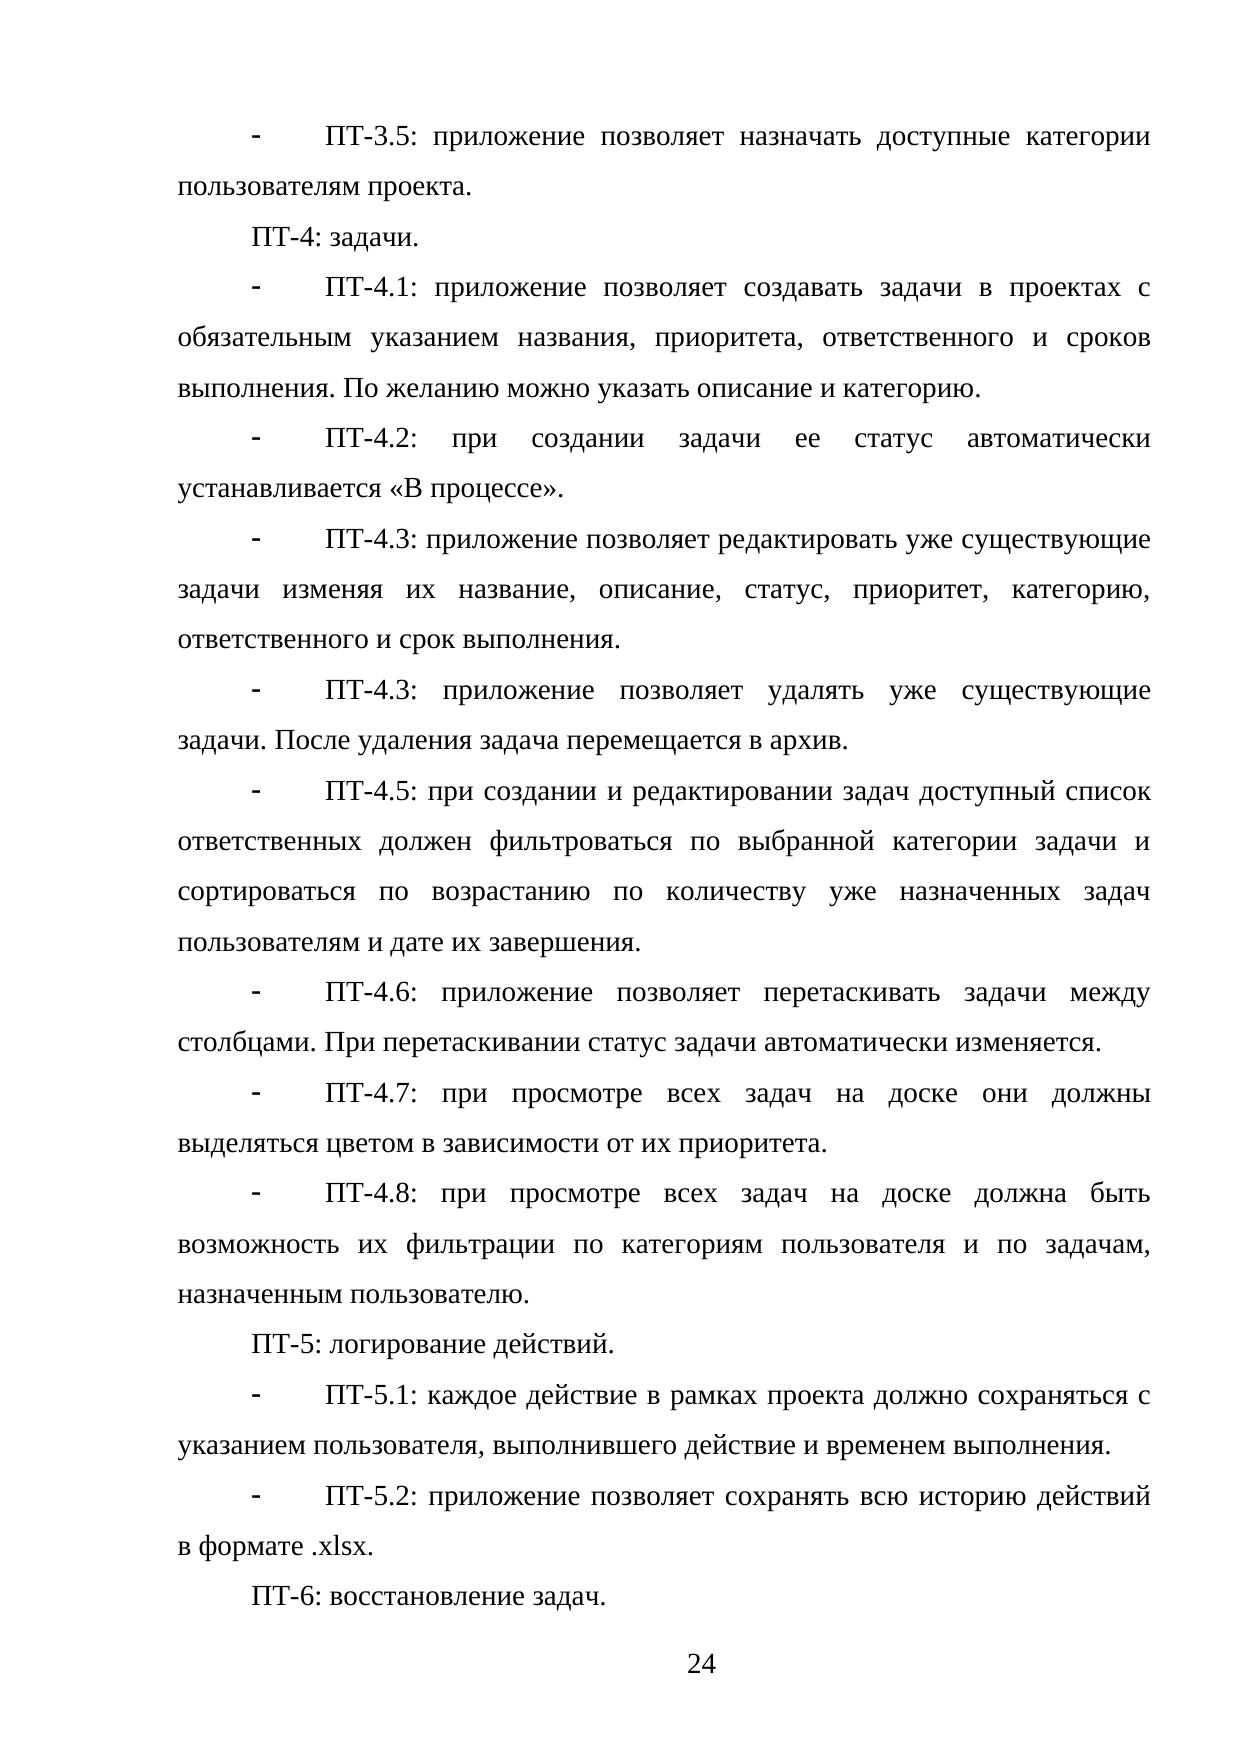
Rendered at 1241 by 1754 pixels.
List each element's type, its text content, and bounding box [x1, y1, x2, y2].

list ПТ-4.8: при просмотре всех задач на доске должна быть возможность их фильтрации по категориям пользователя и по задачам, назначенным пользователю. [177, 1176, 1152, 1310]
list ПТ-4.7: при просмотре всех задач на доске они должны выделяться цветом в зависимости от их приоритета. [177, 1075, 1152, 1159]
list ПТ-4.2: при создании задачи ее статус автоматически устанавливается «В процессе». [177, 420, 1152, 504]
list ПТ-4.5: при создании и редактировании задач доступный список ответственных должен фильтроваться по выбранной категории задачи и сортироваться по возрастанию по количеству уже назначенных задач пользователям и дате их завершения. [177, 773, 1152, 957]
text ПТ-6: восстановление задач. [177, 1578, 1152, 1612]
list ПТ-5.1: каждое действие в рамках проекта должно сохраняться с указанием пользователя, выполнившего действие и временем выполнения. [177, 1377, 1152, 1461]
list ПТ-4.3: приложение позволяет удалять уже существующие задачи. После удаления задача перемещается в архив. [177, 672, 1152, 756]
list ПТ-4.1: приложение позволяет создавать задачи в проектах с обязательным указанием названия, приоритета, ответственного и сроков выполнения. По желанию можно указать описание и категорию. [177, 269, 1152, 403]
text ПТ-5: логирование действий. [177, 1327, 1152, 1360]
text ПТ-4: задачи. [177, 219, 1152, 252]
list ПТ-3.5: приложение позволяет назначать доступные категории пользователям проекта. [177, 118, 1152, 202]
list ПТ-4.6: приложение позволяет перетаскивать задачи между столбцами. При перетаскивании статус задачи автоматически изменяется. [177, 974, 1152, 1058]
list ПТ-4.3: приложение позволяет редактировать уже существующие задачи изменяя их название, описание, статус, приоритет, категорию, ответственного и срок выполнения. [177, 521, 1152, 655]
list ПТ-5.2: приложение позволяет сохранять всю историю действий в формате .xlsx. [177, 1478, 1152, 1562]
